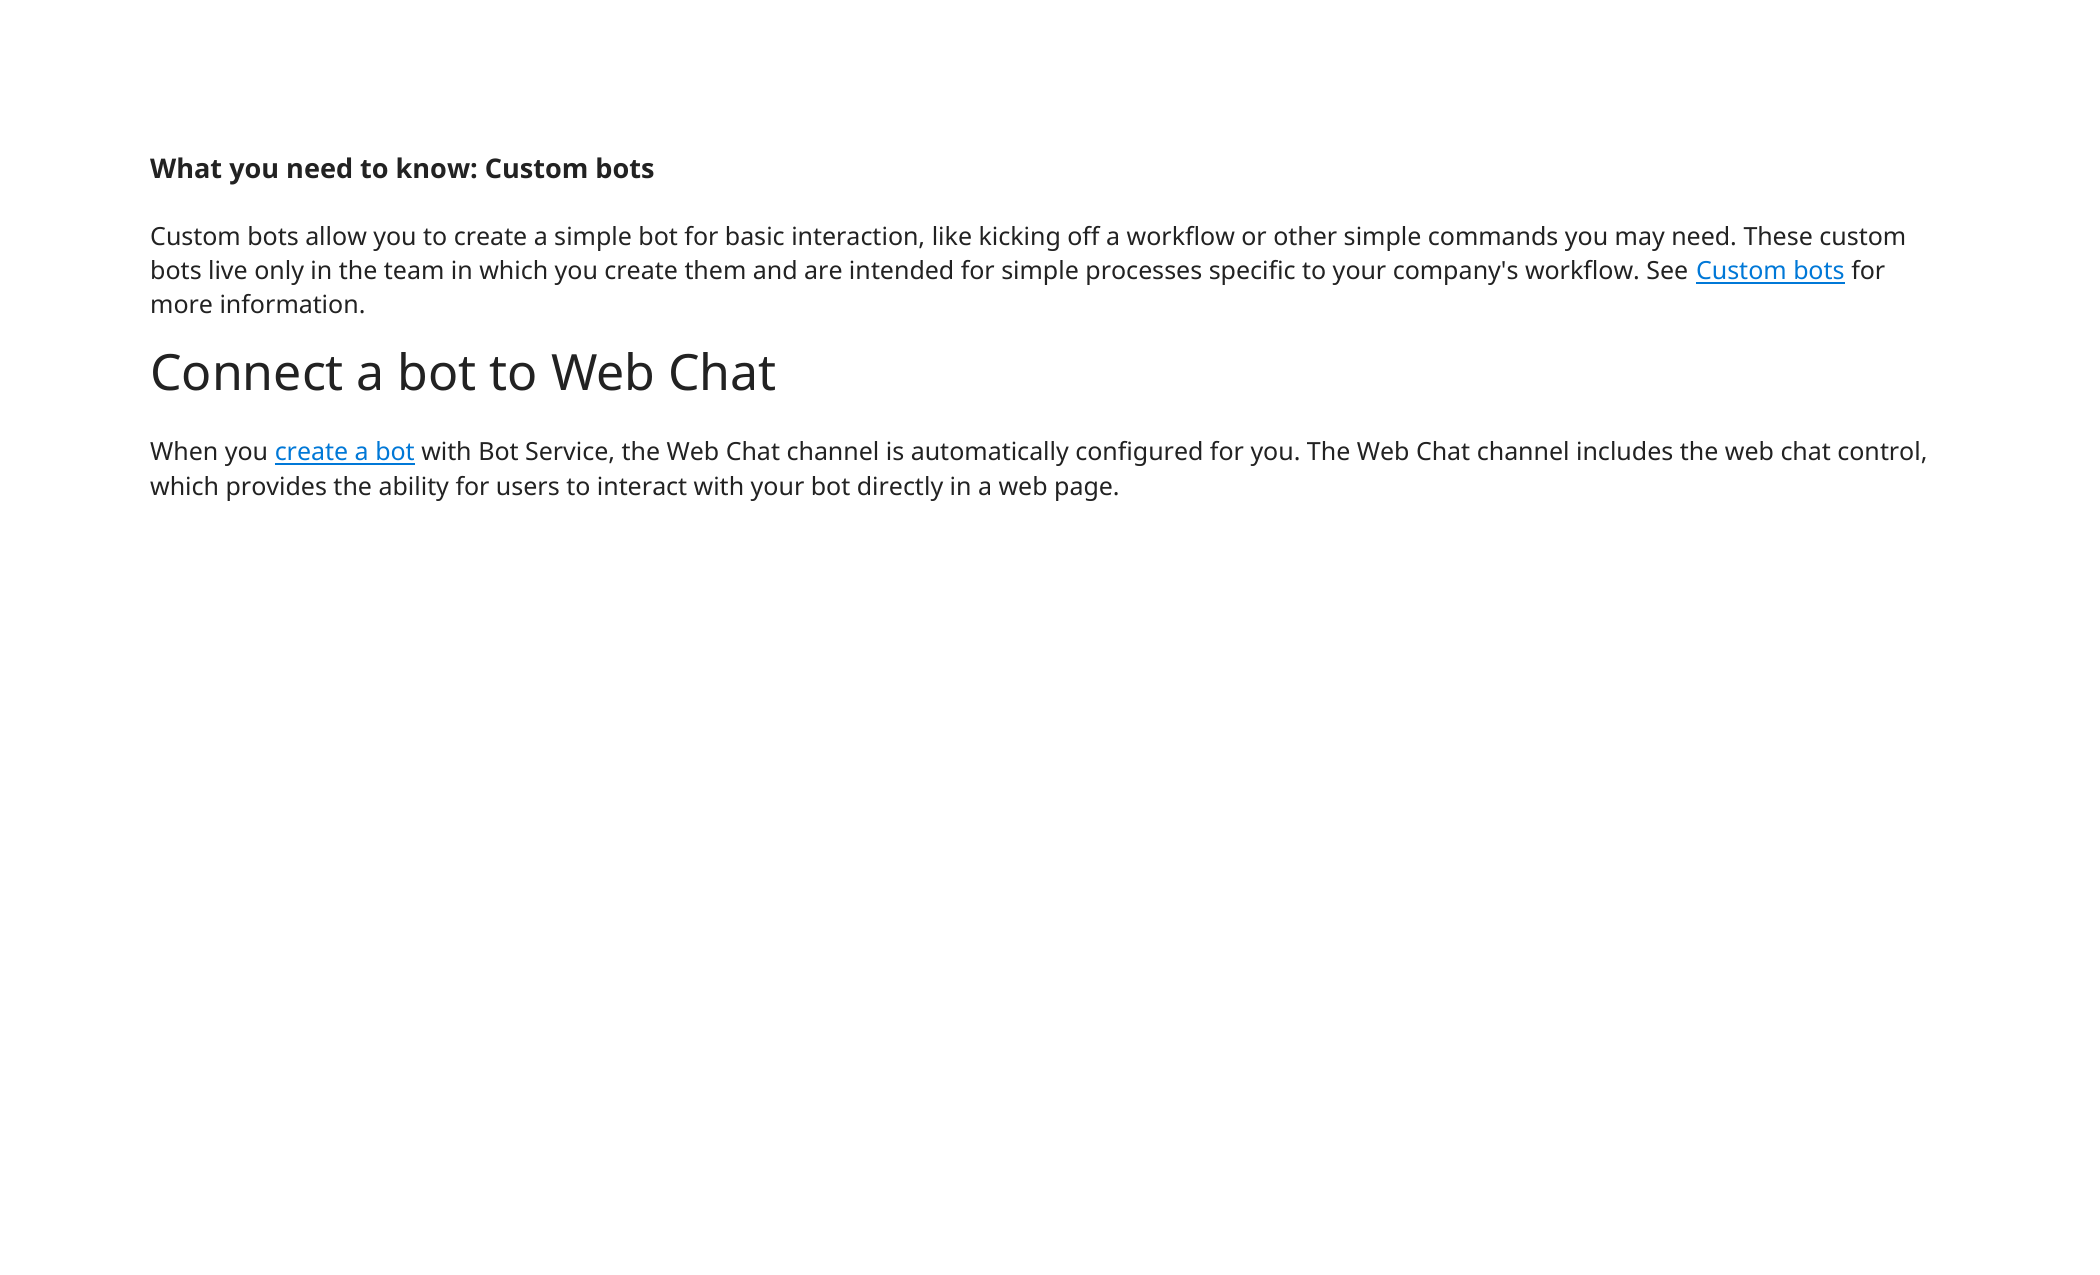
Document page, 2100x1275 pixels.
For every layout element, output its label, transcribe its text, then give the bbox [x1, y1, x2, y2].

subtitle What you need to know: Custom bots [150, 150, 1950, 187]
subtitle Connect a bot to Web Chat [150, 337, 1950, 405]
text Custom bots allow you to create a simple bot for basic interaction, like kicking off a workflow or other simple commands you may need. These custom bots live only in the team in which you create them and are intended for simple processes specific to your company's workflow. See Custom bots for more information. [150, 219, 1950, 321]
text When you create a bot with Bot Service, the Web Chat channel is automatically configured for you. The Web Chat channel includes the web chat control, which provides the ability for users to interact with your bot directly in a web page. [150, 434, 1950, 502]
